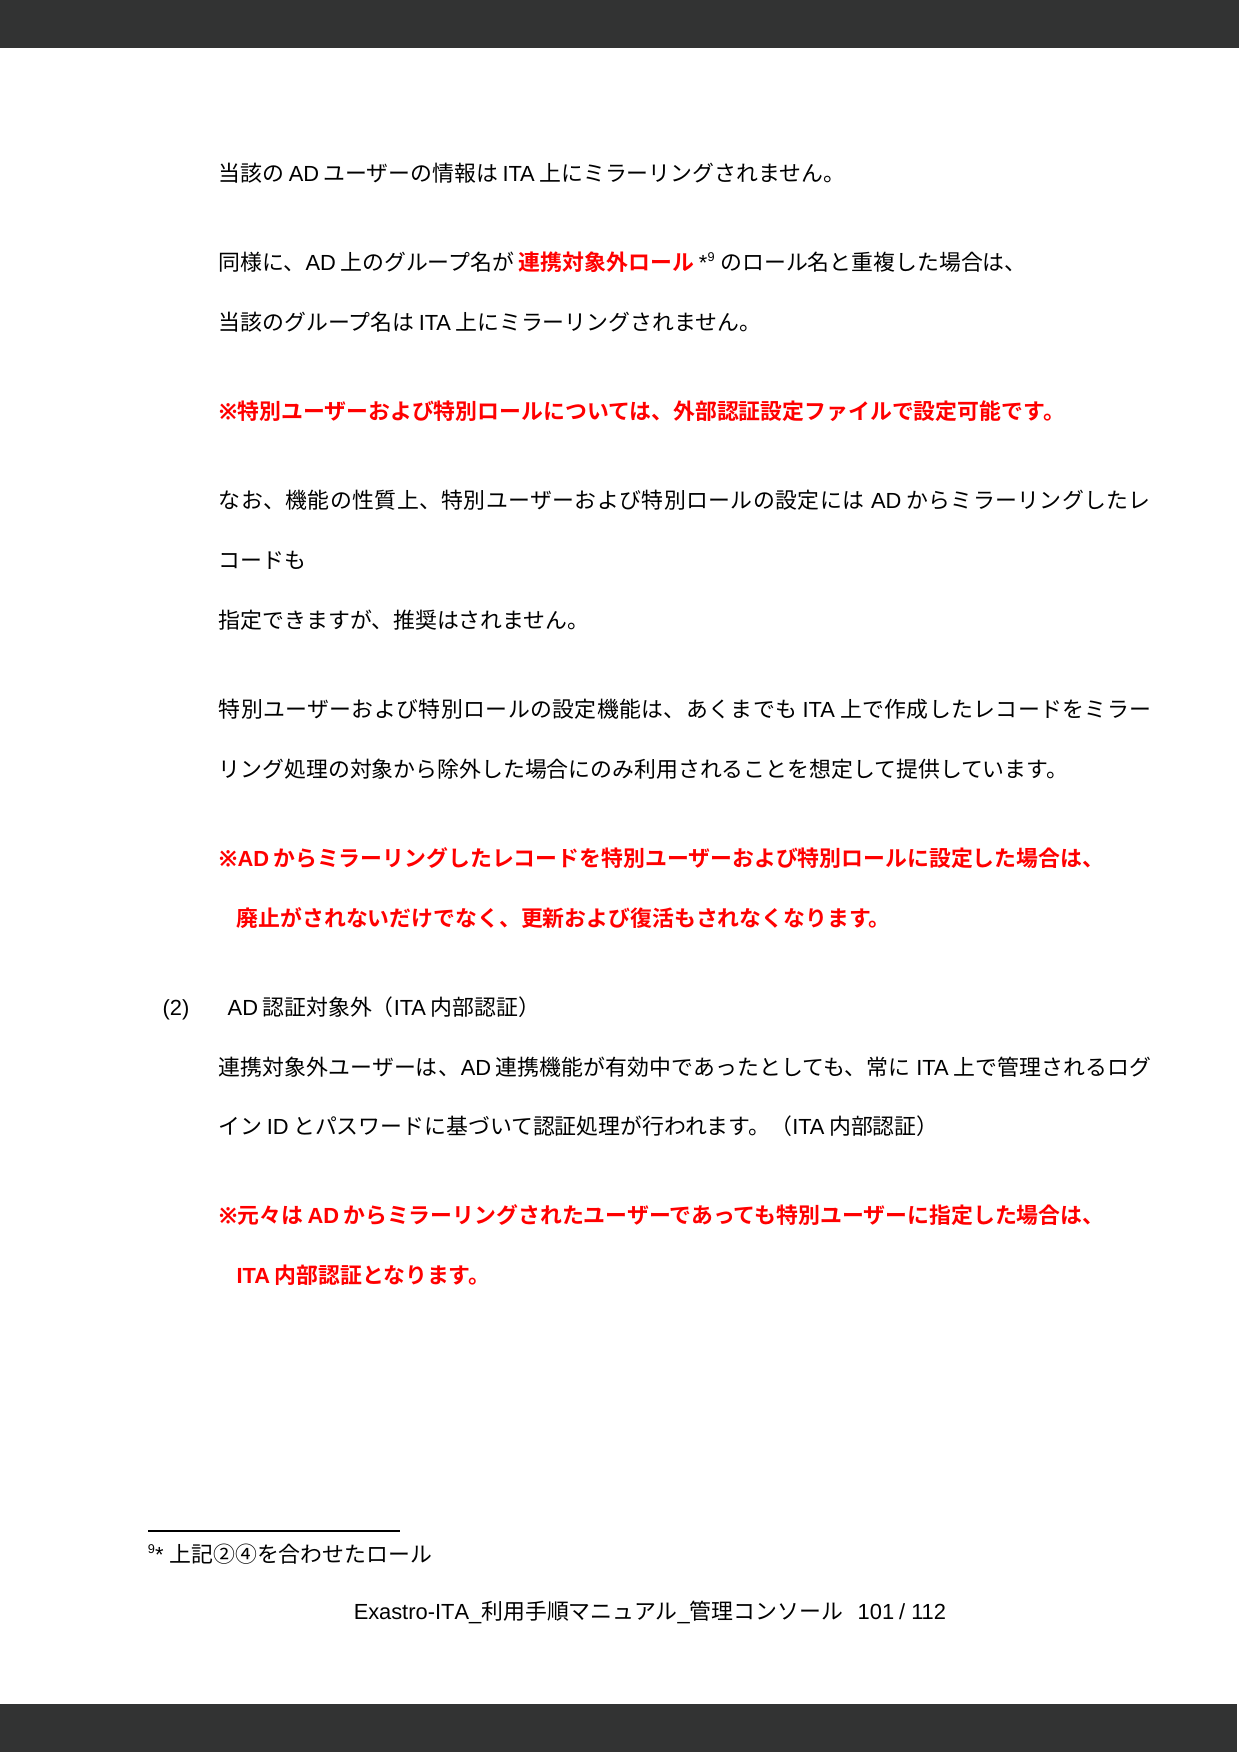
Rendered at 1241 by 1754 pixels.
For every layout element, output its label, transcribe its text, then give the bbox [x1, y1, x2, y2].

picture [0, 0, 1239, 48]
text 当該のグループ名はITA上にミラーリングされません。 [218, 291, 1152, 350]
text 連携対象外ユーザーは、AD連携機能が有効中であったとしても、常にITA上で管理されるログインIDとパスワードに基づいて認証処理が行われます。（ITA内部認証） [218, 1036, 1152, 1155]
text 指定できますが、推奨はされません。 [218, 589, 1152, 648]
text なお、機能の性質上、特別ユーザーおよび特別ロールの設定にはADからミラーリングしたレコードも [218, 469, 1152, 589]
text 同様に、AD上のグループ名が 連携対象外ロール * のロール名と重複した場合は、 [218, 231, 1152, 291]
text ※元々はADからミラーリングされたユーザーであっても特別ユーザーに指定した場合は、 [218, 1184, 1152, 1244]
picture [0, 1704, 1237, 1752]
text ITA内部認証となります。 [218, 1244, 1152, 1304]
text 当該のADユーザーの情報はITA上にミラーリングされません。 [218, 142, 1152, 201]
text ※特別ユーザーおよび特別ロールについては、外部認証設定ファイルで設定可能です。 [218, 380, 1152, 440]
text 廃止がされないだけでなく、更新および復活もされなくなります。 [218, 887, 1152, 946]
text 特別ユーザーおよび特別ロールの設定機能は、あくまでもITA上で作成したレコードをミラーリング処理の対象から除外した場合にのみ利用されることを想定して提供しています。 [218, 678, 1152, 797]
subtitle AD認証対象外（ITA内部認証） [162, 976, 1152, 1036]
text ※ADからミラーリングしたレコードを特別ユーザーおよび特別ロールに設定した場合は、 [218, 827, 1152, 887]
